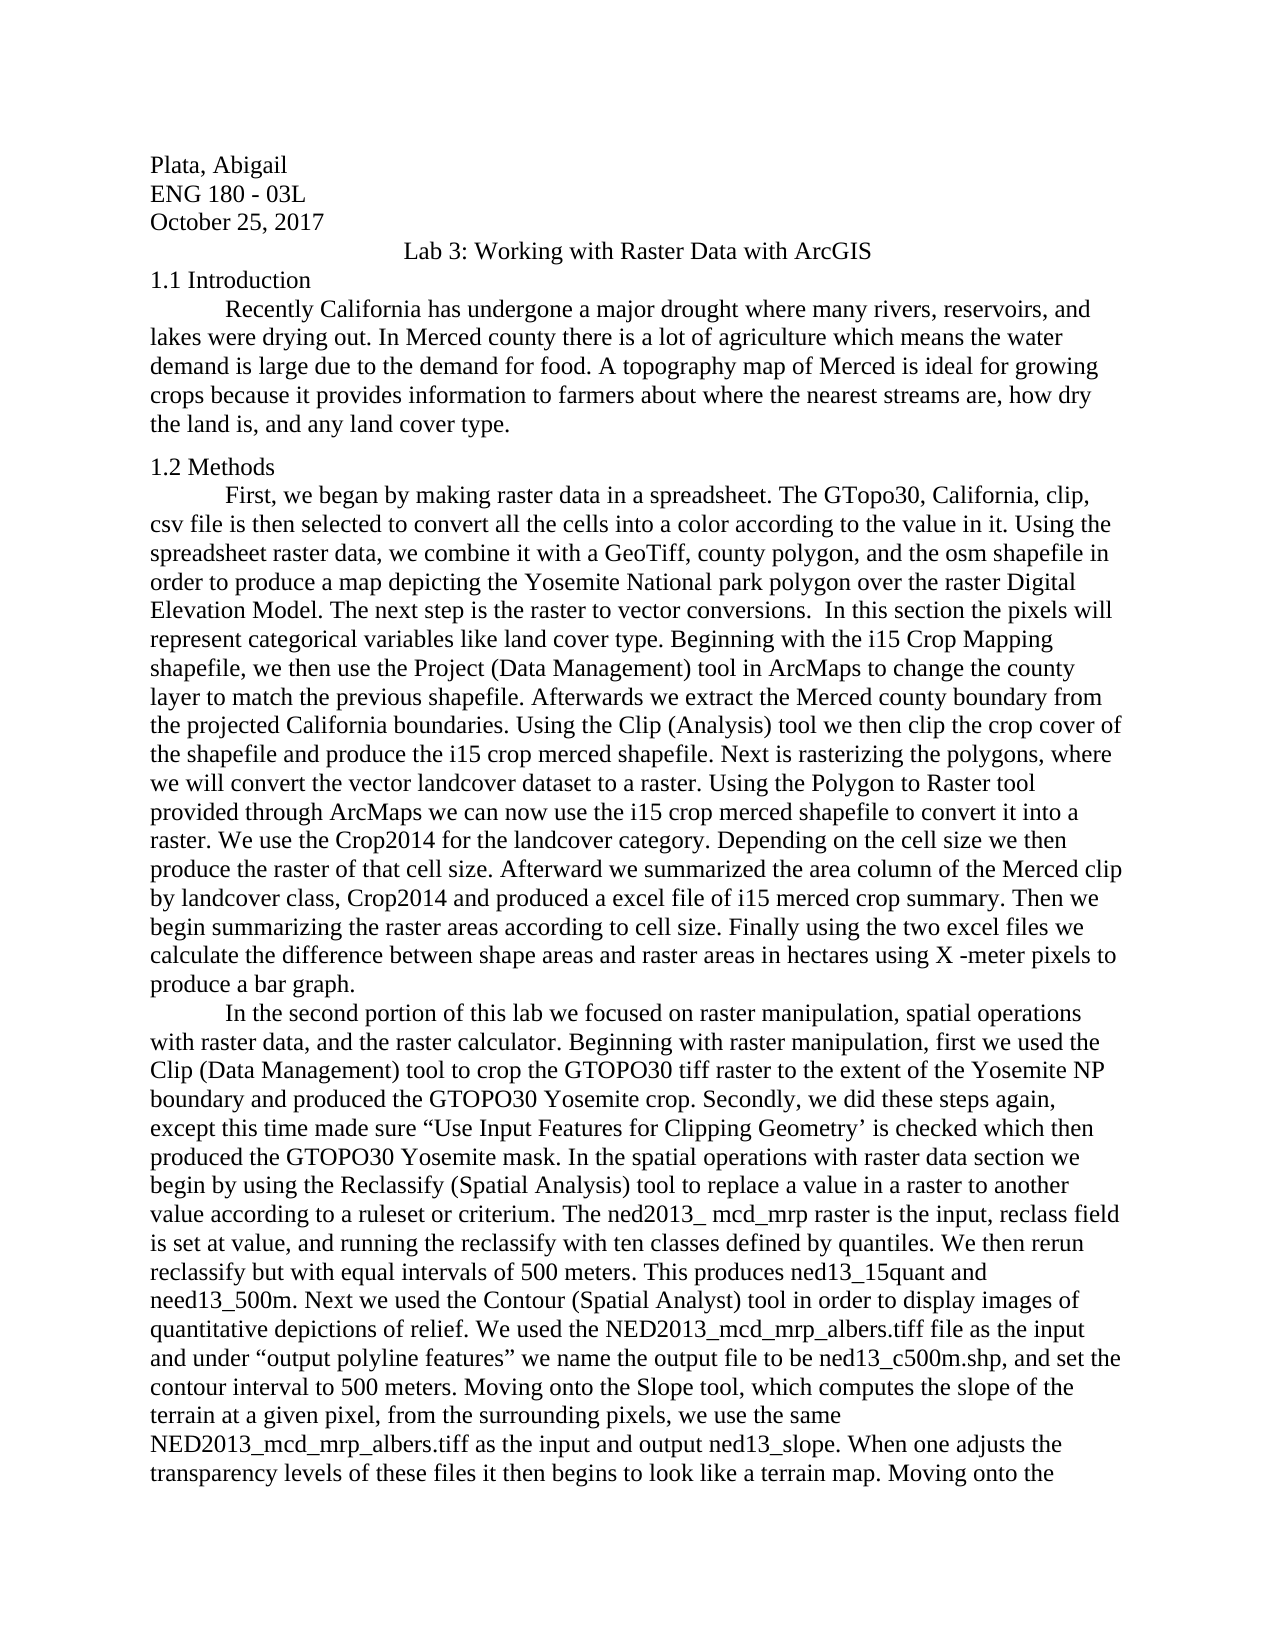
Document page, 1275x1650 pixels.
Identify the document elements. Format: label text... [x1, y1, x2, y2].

text First, we began by making raster data in a spreadsheet. The GTopo30, California, clip, csv file is then selected to convert all the cells into a color according to the value in it. Using the spreadsheet raster data, we combine it with a GeoTiff, county polygon, and the osm shapefile in order to produce a map depicting the Yosemite National park polygon over the raster Digital Elevation Model. The next step is the raster to vector conversions. In this section the pixels will represent categorical variables like land cover type. Beginning with the i15 Crop Mapping shapefile, we then use the Project (Data Management) tool in ArcMaps to change the county layer to match the previous shapefile. Afterwards we extract the Merced county boundary from the projected California boundaries. Using the Clip (Analysis) tool we then clip the crop cover of the shapefile and produce the i15 crop merced shapefile. Next is rasterizing the polygons, where we will convert the vector landcover dataset to a raster. Using the Polygon to Raster tool provided through ArcMaps we can now use the i15 crop merced shapefile to convert it into a raster. We use the Crop2014 for the landcover category. Depending on the cell size we then produce the raster of that cell size. Afterward we summarized the area column of the Merced clip by landcover class, Crop2014 and produced a excel file of i15 merced crop summary. Then we begin summarizing the raster areas according to cell size. Finally using the two excel files we calculate the difference between shape areas and raster areas in hectares using X -meter pixels to produce a bar graph. [150, 481, 1125, 998]
text Recently California has undergone a major drought where many rivers, reservoirs, and lakes were drying out. In Merced county there is a lot of agriculture which means the water demand is large due to the demand for food. A topography map of Merced is ideal for growing crops because it provides information to farmers about where the nearest streams are, how dry the land is, and any land cover type. [150, 294, 1125, 437]
text Lab 3: Working with Raster Data with ArcGIS [150, 236, 1125, 265]
text 1.1 Introduction [150, 265, 1125, 294]
text October 25, 2017 [150, 207, 1125, 236]
text ENG 180 - 03L [150, 179, 1125, 207]
text Plata, Abigail [150, 150, 1125, 179]
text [150, 998, 1125, 1487]
text 1.2 Methods [150, 452, 1125, 481]
